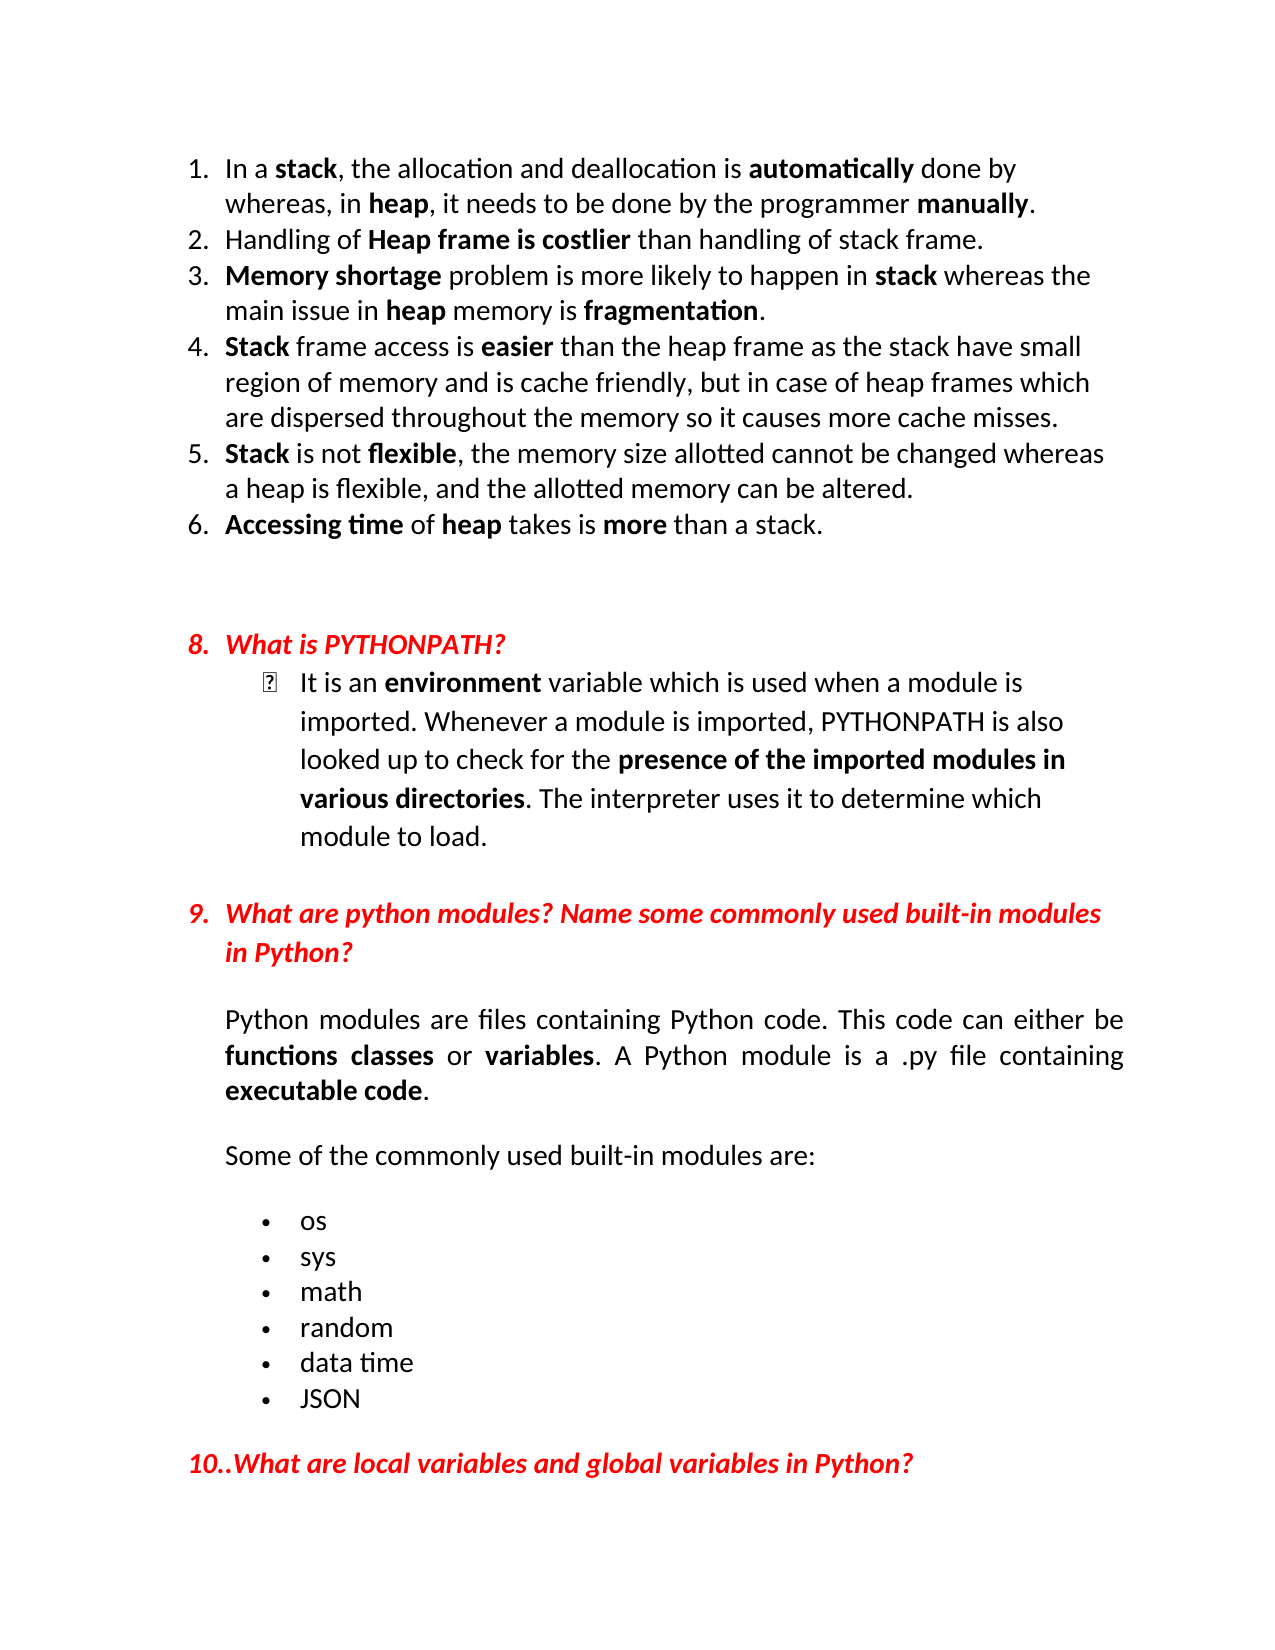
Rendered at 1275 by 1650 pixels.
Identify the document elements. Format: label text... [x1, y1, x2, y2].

list Stack frame access is easier than the heap frame as the stack have small region of memory and is cache friendly, but in case of heap frames which are dispersed throughout the memory so it causes more cache misses. [187, 328, 1125, 435]
list sys [262, 1238, 1125, 1273]
list os [262, 1202, 1125, 1238]
list Memory shortage problem is more likely to happen in stack whereas the main issue in heap memory is fragmentation. [187, 257, 1125, 328]
text Python modules are files containing Python code. This code can either be functions classes or variables. A Python module is a .py file containing executable code. [225, 1001, 1125, 1108]
list .What are local variables and global variables in Python? [187, 1445, 1125, 1481]
list math [262, 1273, 1125, 1309]
list data time [262, 1344, 1125, 1380]
list In a stack, the allocation and deallocation is automatically done by whereas, in heap, it needs to be done by the programmer manually. [187, 150, 1125, 221]
list Accessing time of heap takes is more than a stack. [187, 506, 1125, 542]
list What is PYTHONPATH? [187, 626, 1125, 662]
list What are python modules? Name some commonly used built-in modules in Python? [187, 895, 1125, 969]
list JSON [262, 1380, 1125, 1416]
list It is an environment variable which is used when a module is imported. Whenever a module is imported, PYTHONPATH is also looked up to check for the presence of the imported modules in various directories. The interpreter uses it to determine which module to load. [262, 664, 1125, 854]
list Handling of Heap frame is costlier than handling of stack frame. [187, 221, 1125, 257]
text Some of the commonly used built-in modules are: [225, 1137, 1125, 1173]
list Stack is not flexible, the memory size allotted cannot be changed whereas a heap is flexible, and the allotted memory can be altered. [187, 435, 1125, 506]
list random [262, 1309, 1125, 1344]
